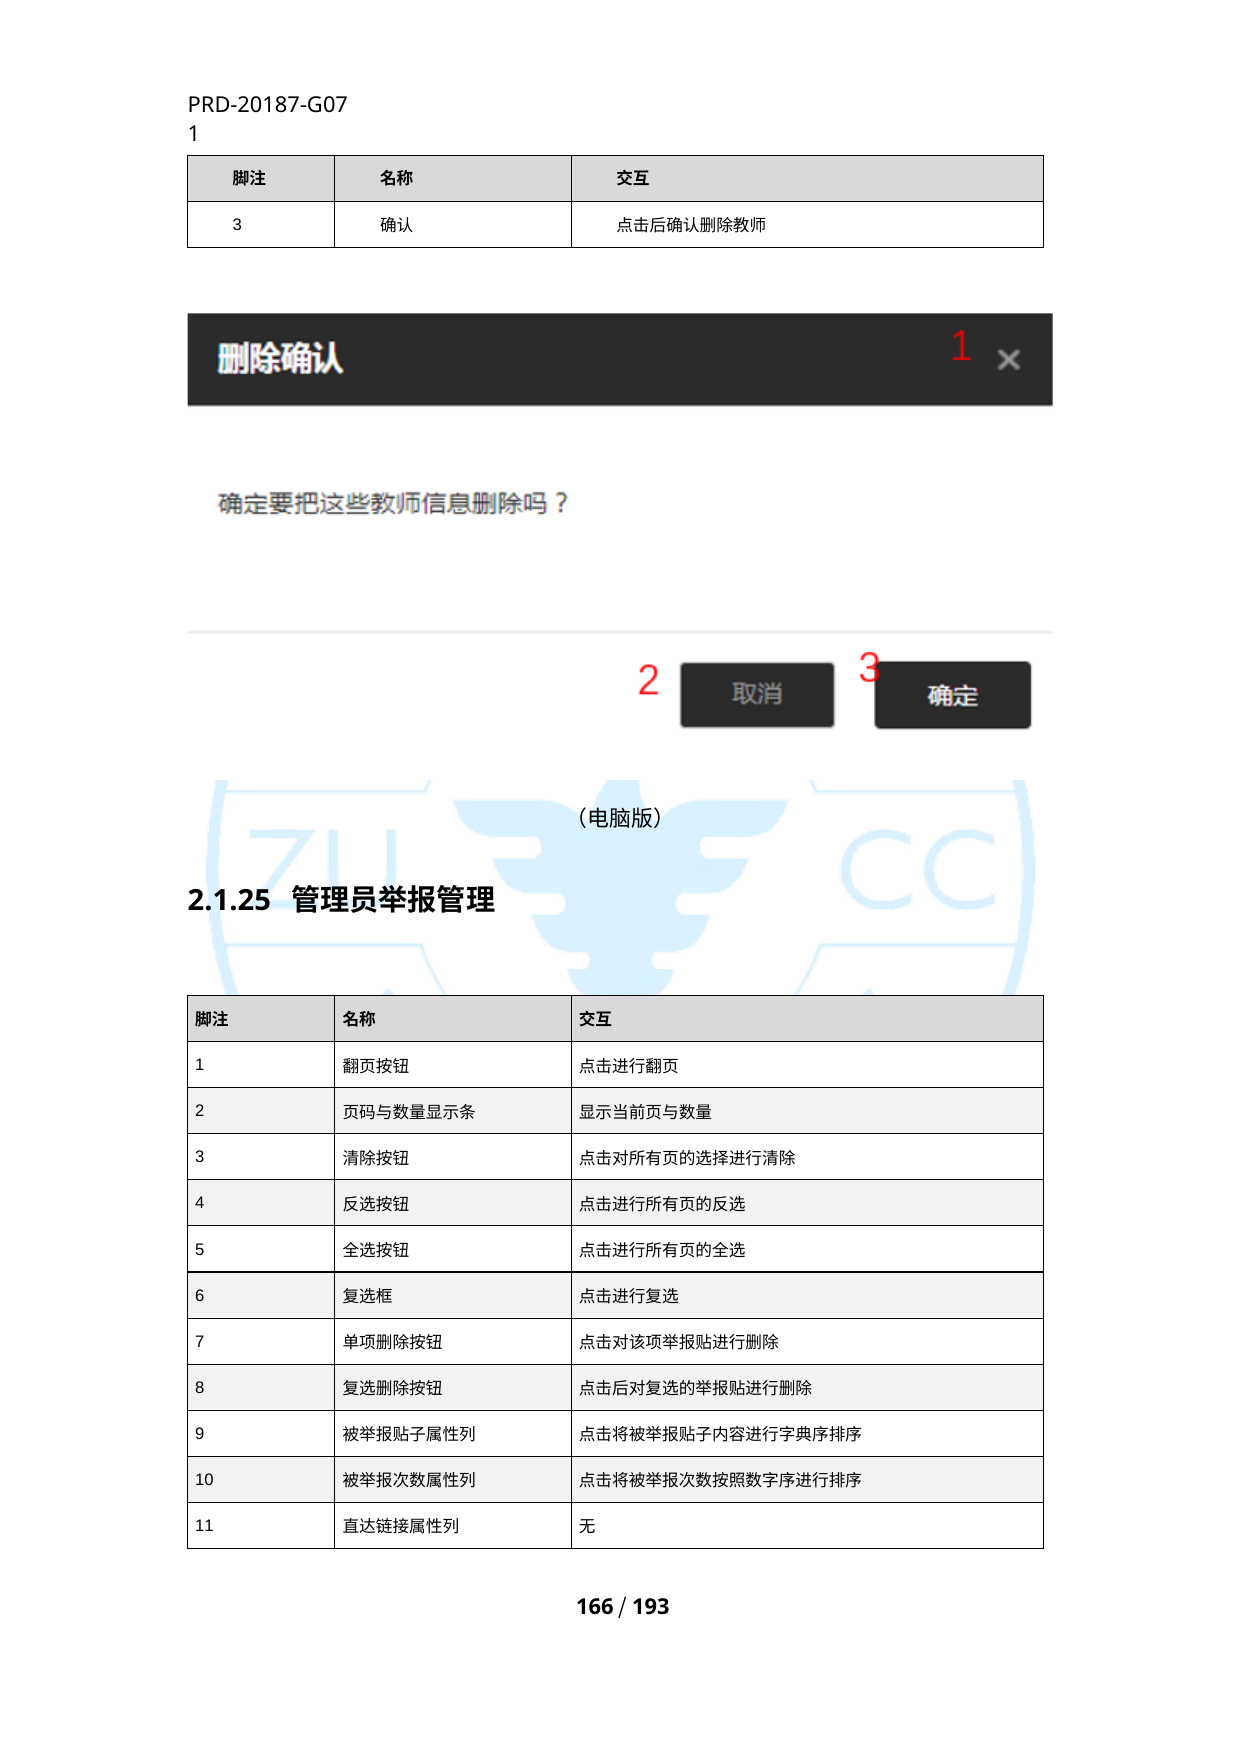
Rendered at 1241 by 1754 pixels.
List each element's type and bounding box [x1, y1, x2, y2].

table_cell [572, 1365, 1043, 1409]
table_cell [335, 1273, 571, 1317]
table_cell [188, 1088, 334, 1133]
table_cell [572, 1134, 1043, 1179]
table_header [335, 996, 571, 1041]
table_header [572, 156, 1043, 201]
table_cell [335, 1457, 571, 1502]
table_header [335, 156, 571, 201]
table_cell [188, 1273, 334, 1317]
table_cell [335, 1503, 571, 1548]
table_cell [335, 1134, 571, 1179]
table_header [188, 996, 334, 1041]
table_cell [572, 1226, 1043, 1271]
table_header [188, 156, 334, 201]
table_cell [188, 1134, 334, 1179]
table_cell [572, 1088, 1043, 1133]
table_cell [188, 1503, 334, 1548]
table_cell [335, 1088, 571, 1133]
table_cell [188, 1042, 334, 1087]
table_cell [188, 1457, 334, 1502]
table_cell [188, 1180, 334, 1225]
table_cell [335, 1365, 571, 1409]
table_cell [572, 1411, 1043, 1456]
table_cell [572, 1042, 1043, 1087]
table_cell [335, 202, 571, 247]
picture [187, 312, 1053, 780]
table_cell [572, 1457, 1043, 1502]
table_cell [335, 1180, 571, 1225]
table_cell [335, 1319, 571, 1363]
table_cell [572, 202, 1043, 247]
table_cell [572, 1180, 1043, 1225]
table_cell [572, 1319, 1043, 1363]
table_cell [188, 1319, 334, 1363]
table_cell [188, 1226, 334, 1271]
table_cell [188, 1411, 334, 1456]
table_cell [572, 1273, 1043, 1317]
table_cell [335, 1411, 571, 1456]
table_cell [335, 1042, 571, 1087]
table_cell [572, 1503, 1043, 1548]
table_cell [335, 1226, 571, 1271]
table_cell [188, 202, 334, 247]
table_header [572, 996, 1043, 1041]
table_cell [188, 1365, 334, 1409]
